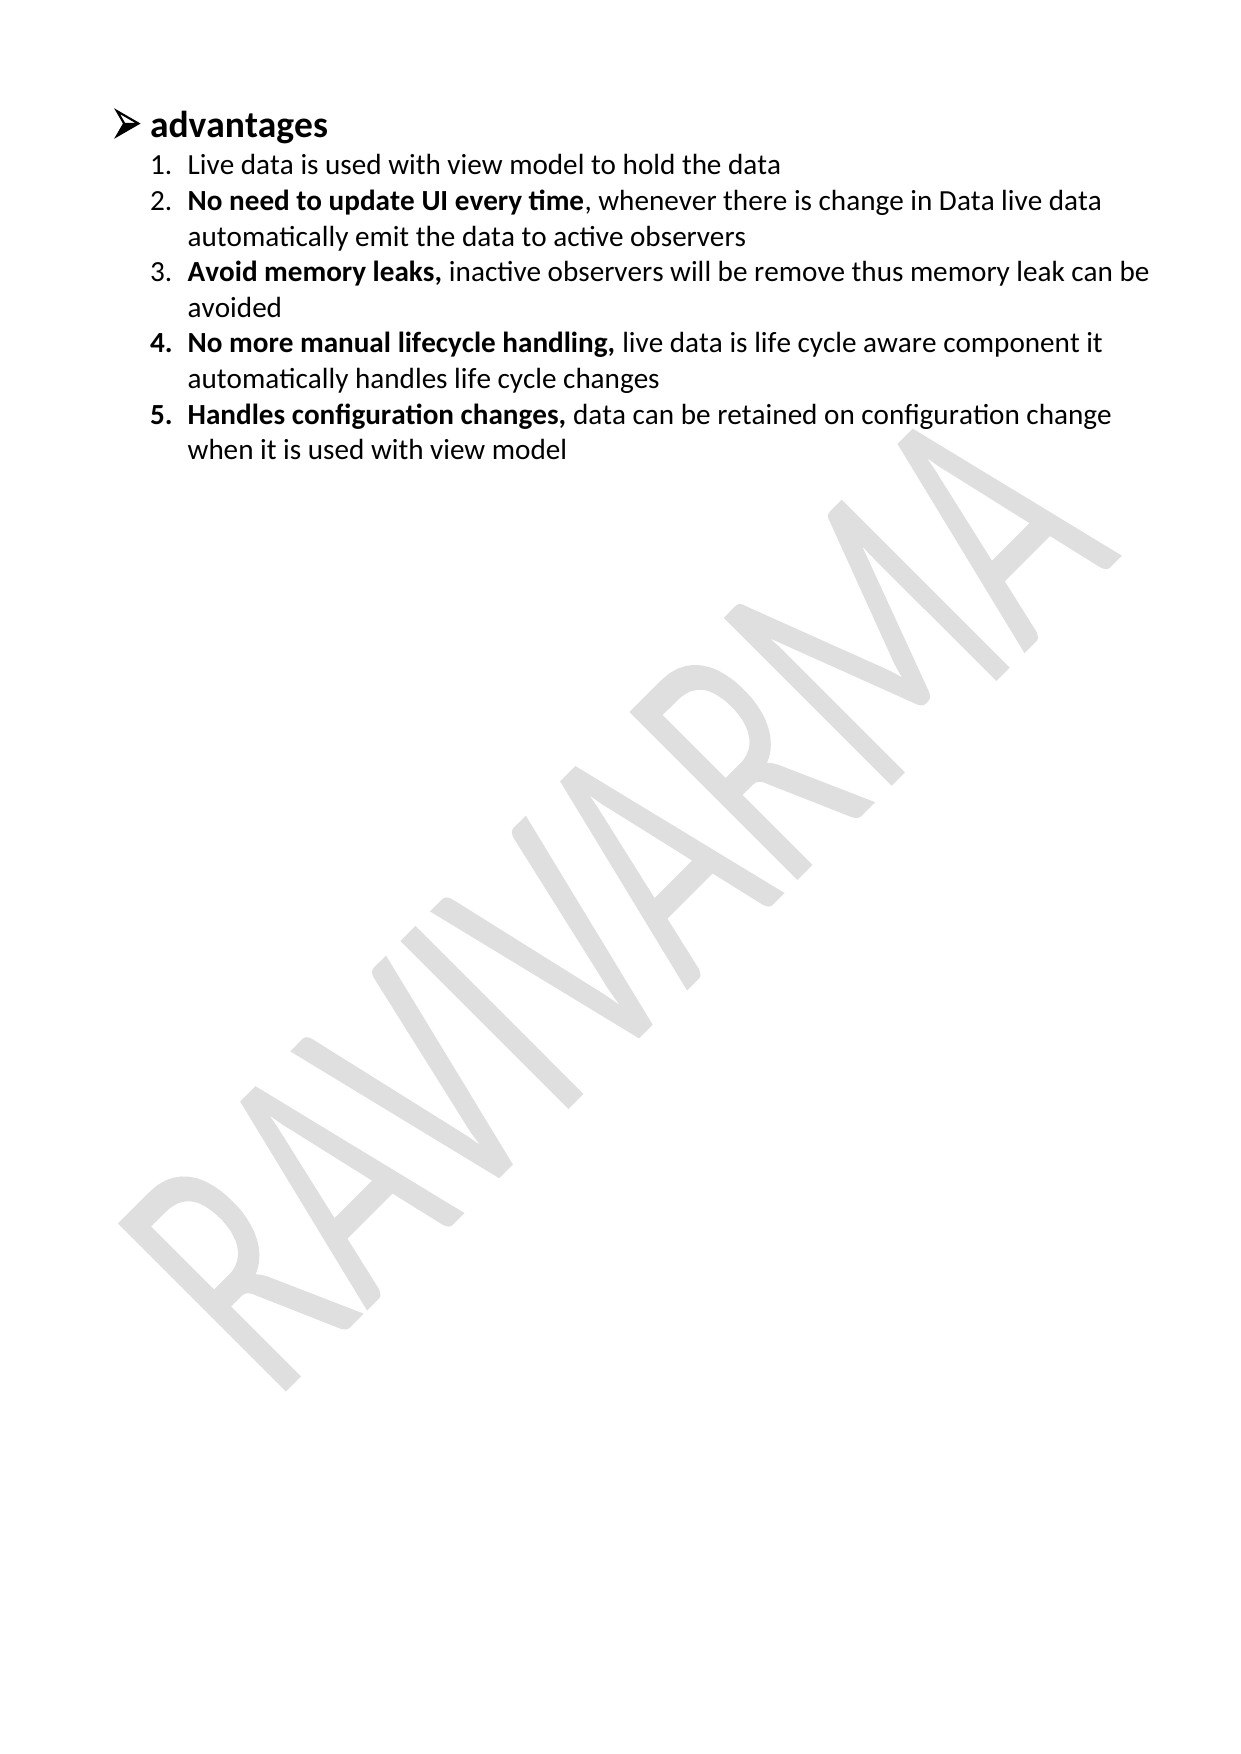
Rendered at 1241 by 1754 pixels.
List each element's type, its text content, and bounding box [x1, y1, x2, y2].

list advantages [112, 101, 1165, 146]
list Handles configuration changes, data can be retained on configuration change when it is used with view model [150, 396, 1165, 467]
list Avoid memory leaks, inactive observers will be remove thus memory leak can be avoided [150, 253, 1165, 324]
list No need to update UI every time, whenever there is change in Data live data automatically emit the data to active observers [150, 182, 1165, 253]
list No more manual lifecycle handling, live data is life cycle aware component it automatically handles life cycle changes [150, 324, 1165, 396]
list Live data is used with view model to hold the data [150, 146, 1165, 182]
